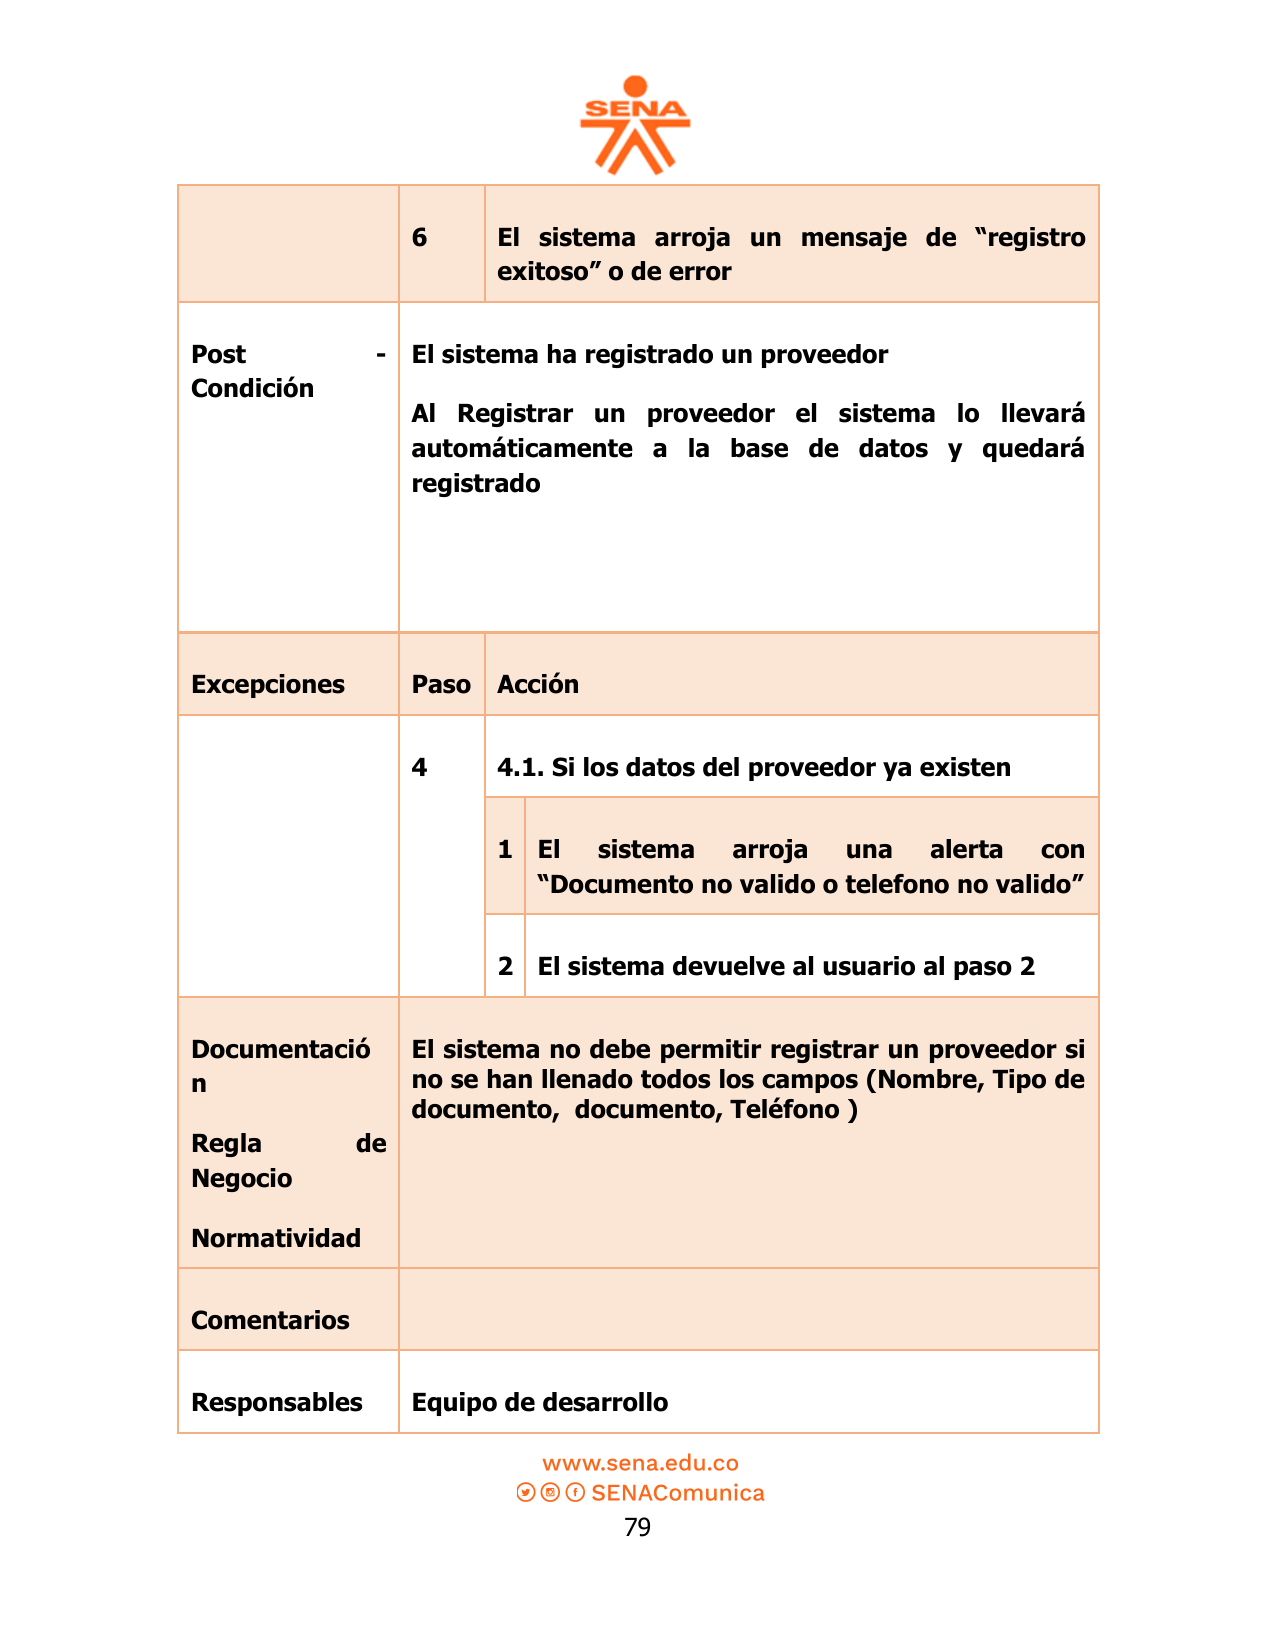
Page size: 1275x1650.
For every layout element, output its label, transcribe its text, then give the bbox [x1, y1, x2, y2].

picture [573, 73, 702, 184]
table_cell [400, 1269, 1098, 1349]
table_cell El sistema no debe permitir registrar un proveedor si no se han llenado todos los campos (Nombre, Tipo de documento, documento, Teléfono ) [400, 998, 1098, 1267]
table_cell Post - Condición [179, 303, 398, 631]
table_cell El sistema arroja un mensaje de “registro exitoso” o de error [486, 186, 1098, 301]
table_cell El sistema arroja una alerta con “Documento no valido o telefono no valido” [526, 798, 1098, 913]
table_cell Comentarios [179, 1269, 398, 1349]
table_cell 4.1. Si los datos del proveedor ya existen [486, 716, 1098, 796]
picture [517, 1452, 765, 1502]
table_cell 1 [486, 798, 524, 913]
table_cell Excepciones [179, 634, 398, 714]
table_cell El sistema devuelve al usuario al paso 2 [526, 915, 1098, 996]
table_cell Responsables [179, 1351, 398, 1432]
table_cell Equipo de desarrollo [400, 1351, 1098, 1432]
table_cell Documentación Regla de Negocio Normatividad [179, 998, 398, 1267]
table_cell Acción [486, 634, 1098, 714]
table_cell Paso [400, 634, 484, 714]
table_cell [179, 716, 398, 996]
table_cell El sistema ha registrado un proveedor Al Registrar un proveedor el sistema lo llevará automáticamente a la base de datos y quedará registrado [400, 303, 1098, 631]
table_cell 6 [400, 186, 484, 301]
table_cell 2 [486, 915, 524, 996]
table_cell 4 [400, 716, 484, 996]
